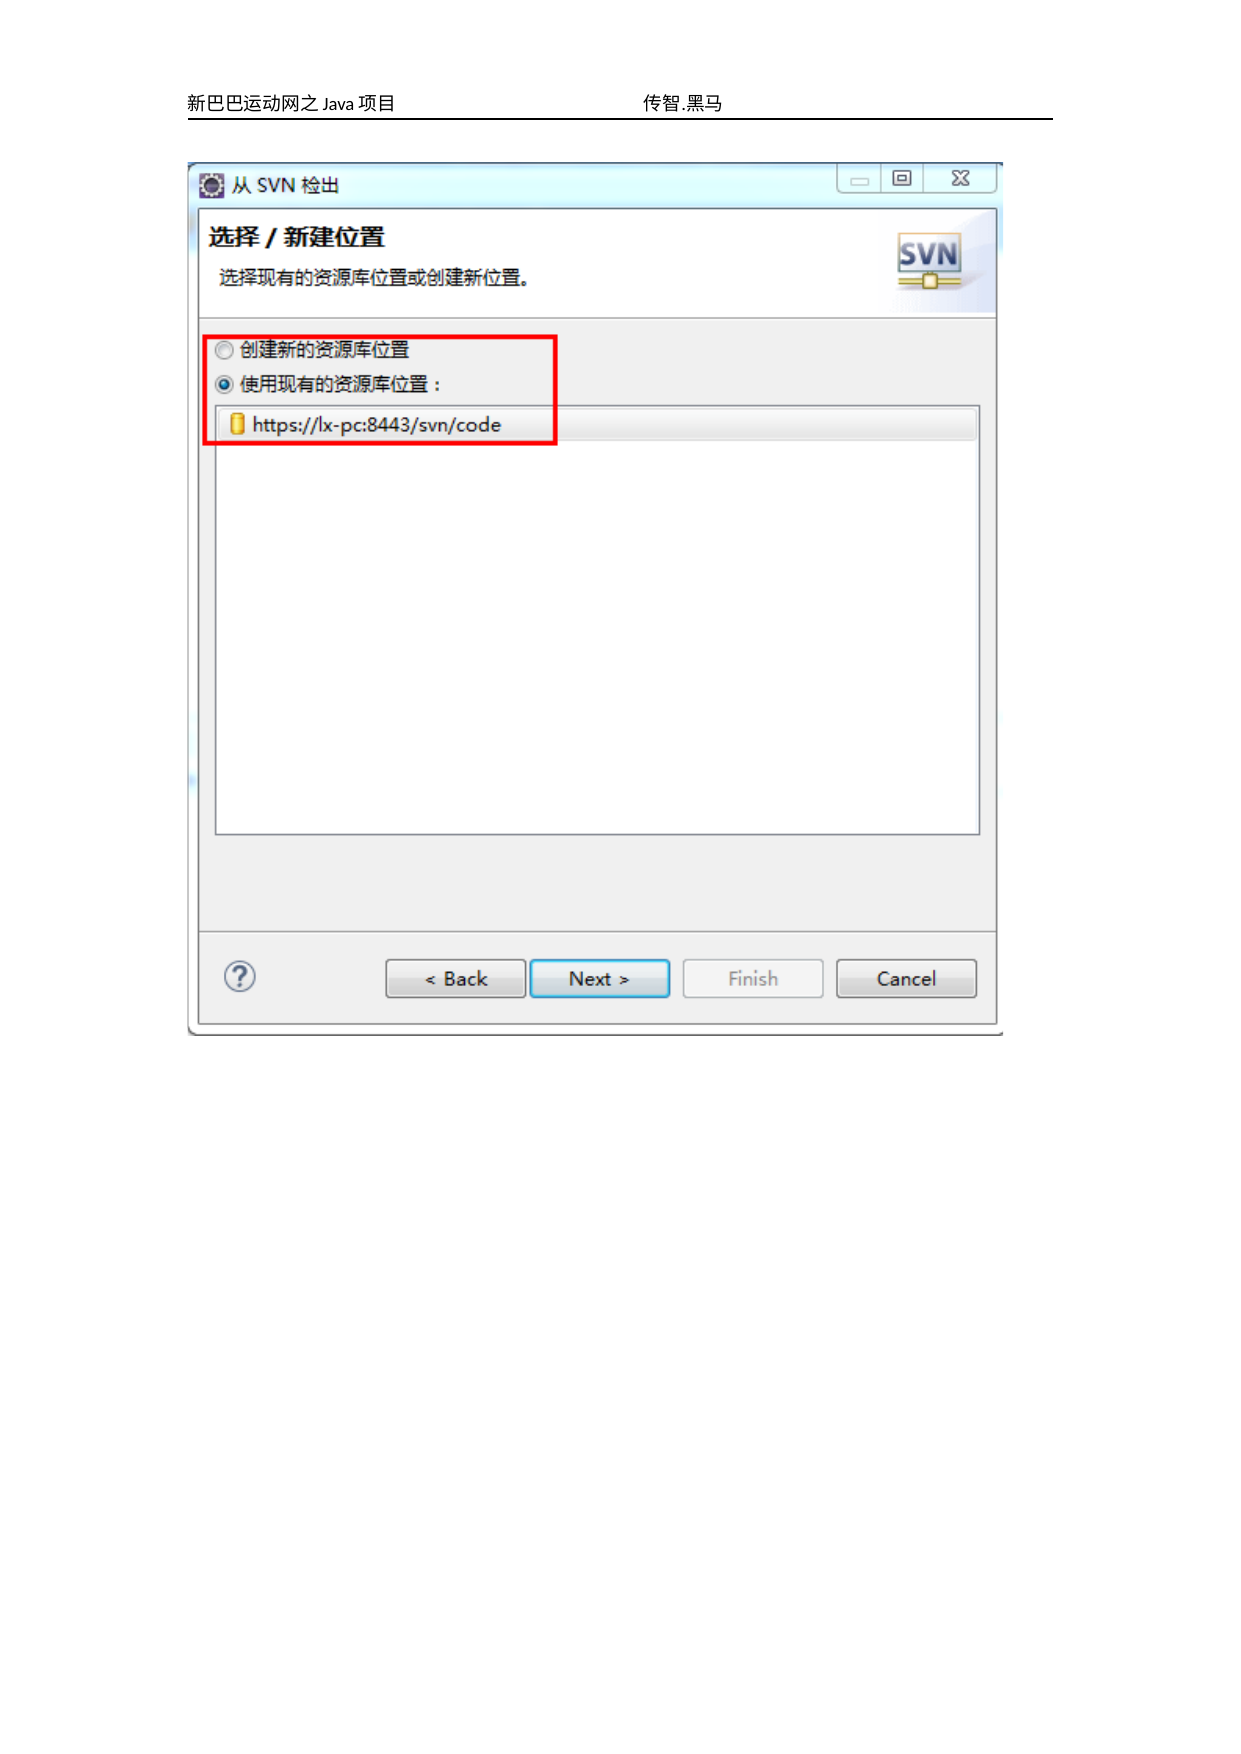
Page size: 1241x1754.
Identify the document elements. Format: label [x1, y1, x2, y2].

picture [187, 162, 1004, 1036]
